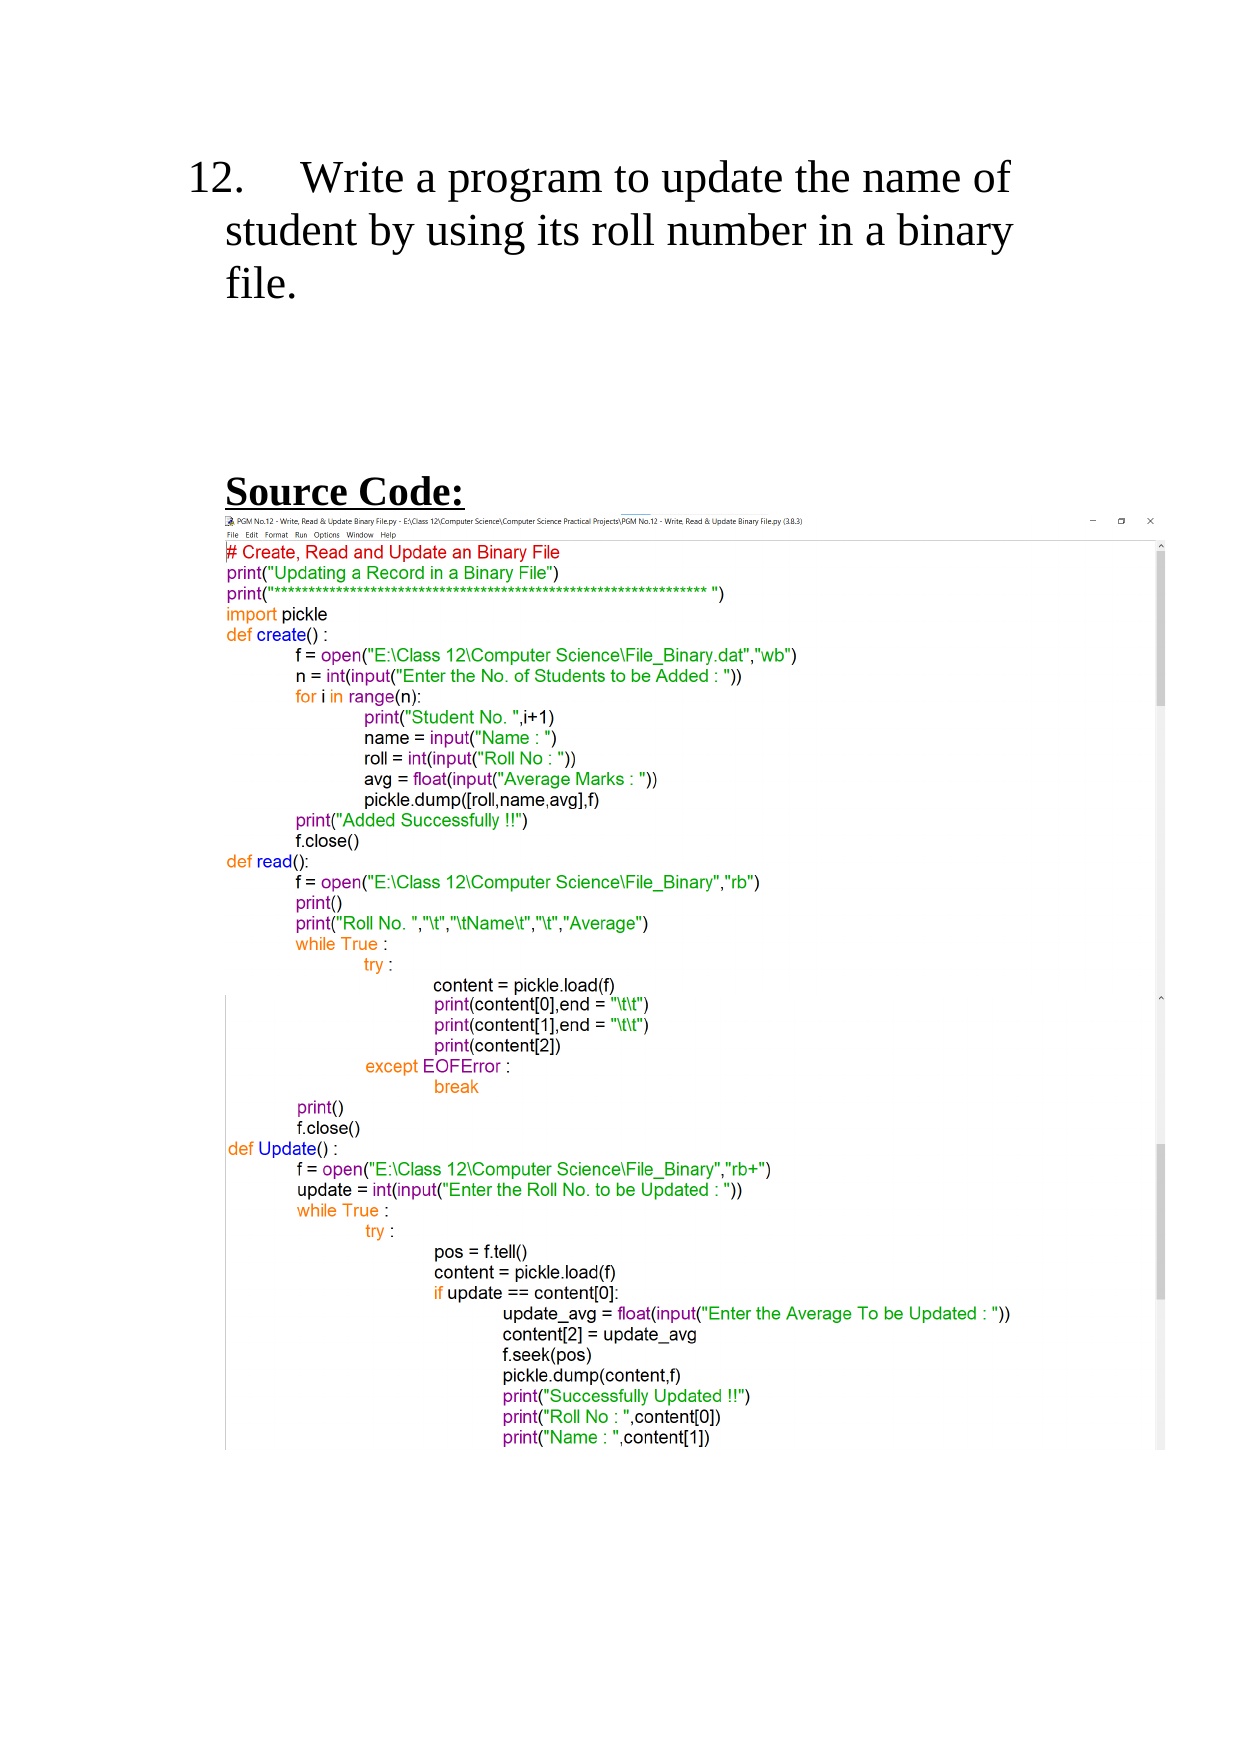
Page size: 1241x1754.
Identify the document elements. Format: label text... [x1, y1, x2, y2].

list Write a program to update the name of student by using its roll number in a binary file. [187, 150, 1090, 308]
list Source Code: [225, 466, 1090, 514]
picture [225, 514, 1166, 1450]
